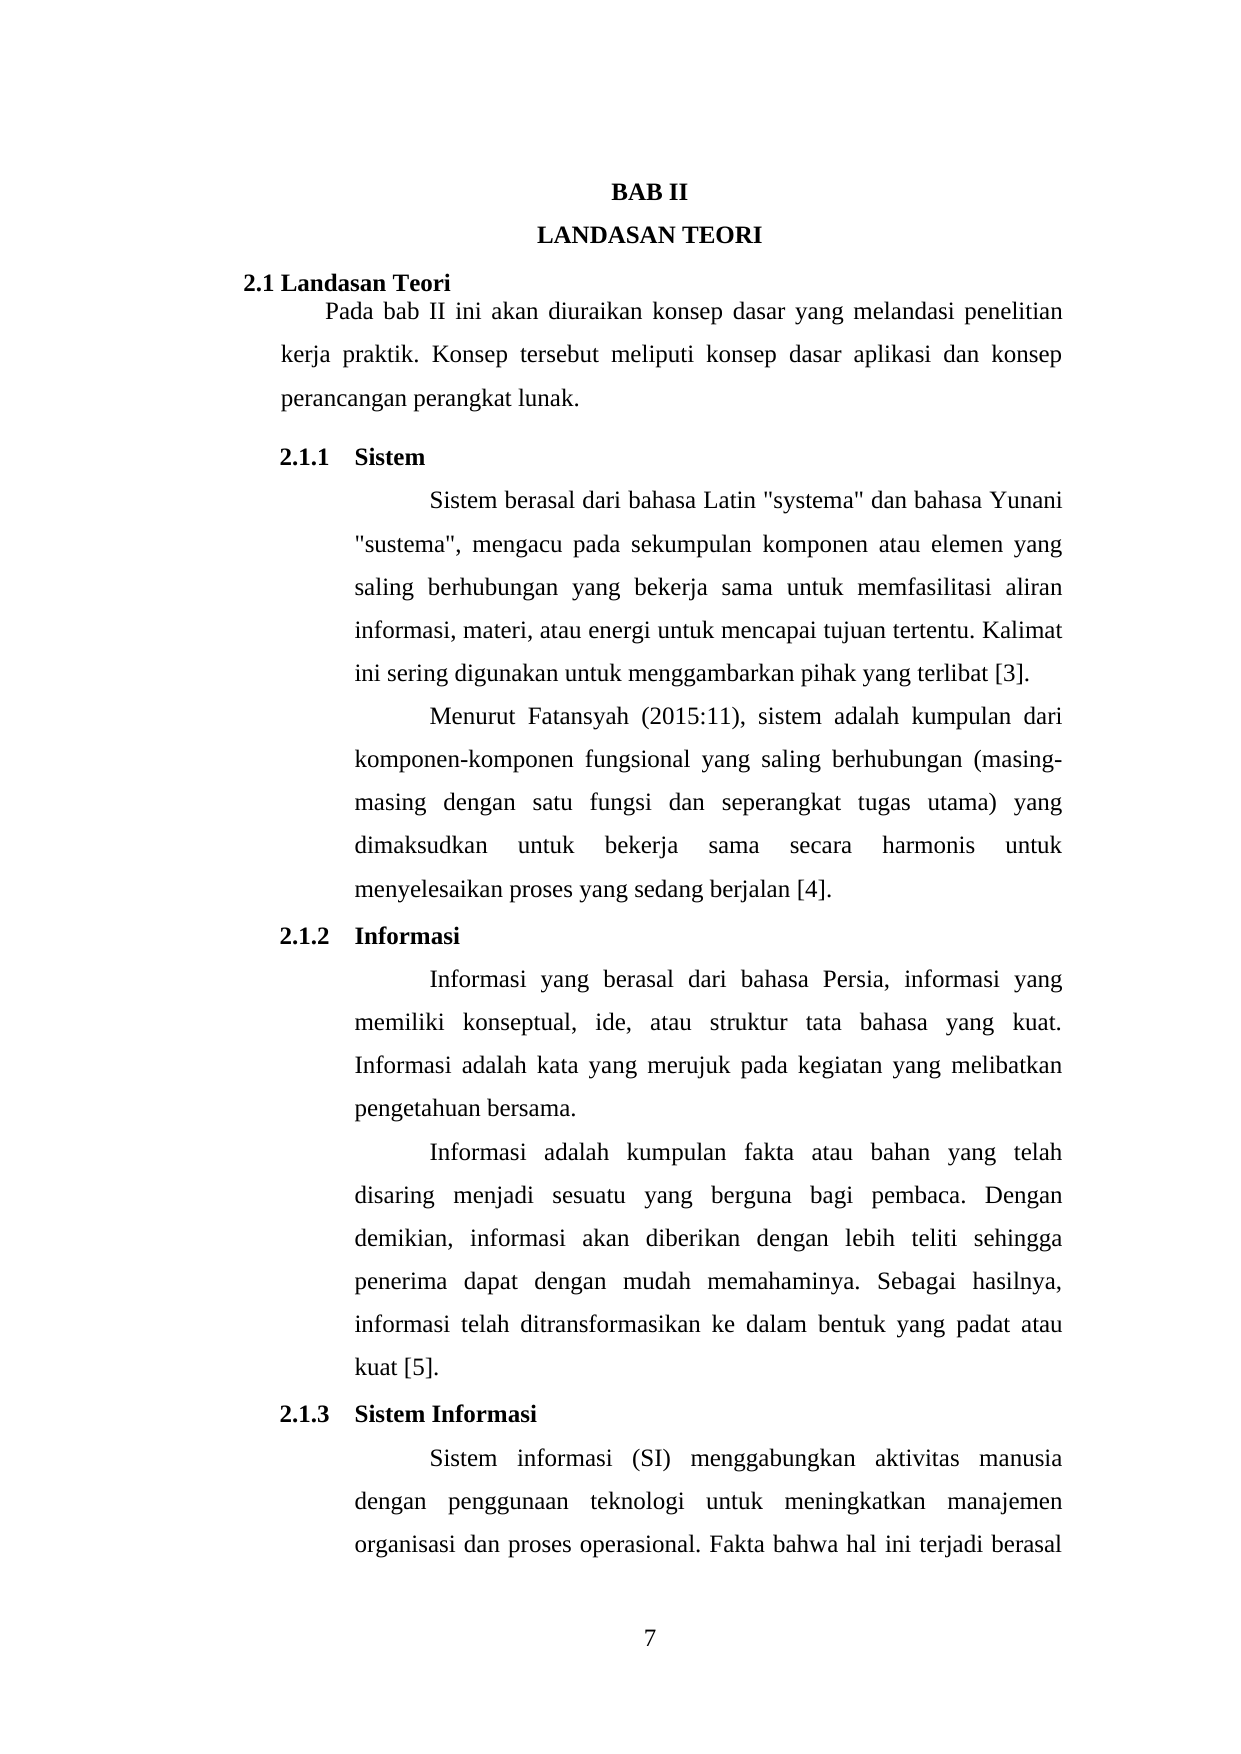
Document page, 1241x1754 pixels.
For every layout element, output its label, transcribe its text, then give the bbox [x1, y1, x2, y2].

subtitle Sistem [279, 442, 1063, 471]
text Informasi adalah kumpulan fakta atau bahan yang telah disaring menjadi sesuatu yang berguna bagi pembaca. Dengan demikian, informasi akan diberikan dengan lebih teliti sehingga penerima dapat dengan mudah memahaminya. Sebagai hasilnya, informasi telah ditransformasikan ke dalam bentuk yang padat atau kuat. [354, 1137, 1063, 1381]
subtitle Sistem Informasi [279, 1399, 1063, 1428]
text Pada bab II ini akan diuraikan konsep dasar yang melandasi penelitian kerja praktik. Konsep tersebut meliputi konsep dasar aplikasi dan konsep perancangan perangkat lunak. [281, 296, 1063, 411]
text Menurut Fatansyah (2015:11), sistem adalah kumpulan dari komponen-komponen fungsional yang saling berhubungan (masing-masing dengan satu fungsi dan seperangkat tugas utama) yang dimaksudkan untuk bekerja sama secara harmonis untuk menyelesaikan proses yang sedang berjalan. [354, 701, 1063, 902]
subtitle BAB II LANDASAN TEORI [236, 177, 1063, 249]
text Sistem berasal dari bahasa Latin "systema" dan bahasa Yunani "sustema", mengacu pada sekumpulan komponen atau elemen yang saling berhubungan yang bekerja sama untuk memfasilitasi aliran informasi, materi, atau energi untuk mencapai tujuan tertentu. Kalimat ini sering digunakan untuk menggambarkan pihak yang terlibat. [354, 486, 1063, 687]
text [354, 1443, 1063, 1558]
subtitle Informasi [279, 921, 1063, 950]
text Informasi yang berasal dari bahasa Persia, informasi yang memiliki konseptual, ide, atau struktur tata bahasa yang kuat. Informasi adalah kata yang merujuk pada kegiatan yang melibatkan pengetahuan bersama. [354, 964, 1063, 1122]
subtitle Landasan Teori [243, 268, 1063, 296]
